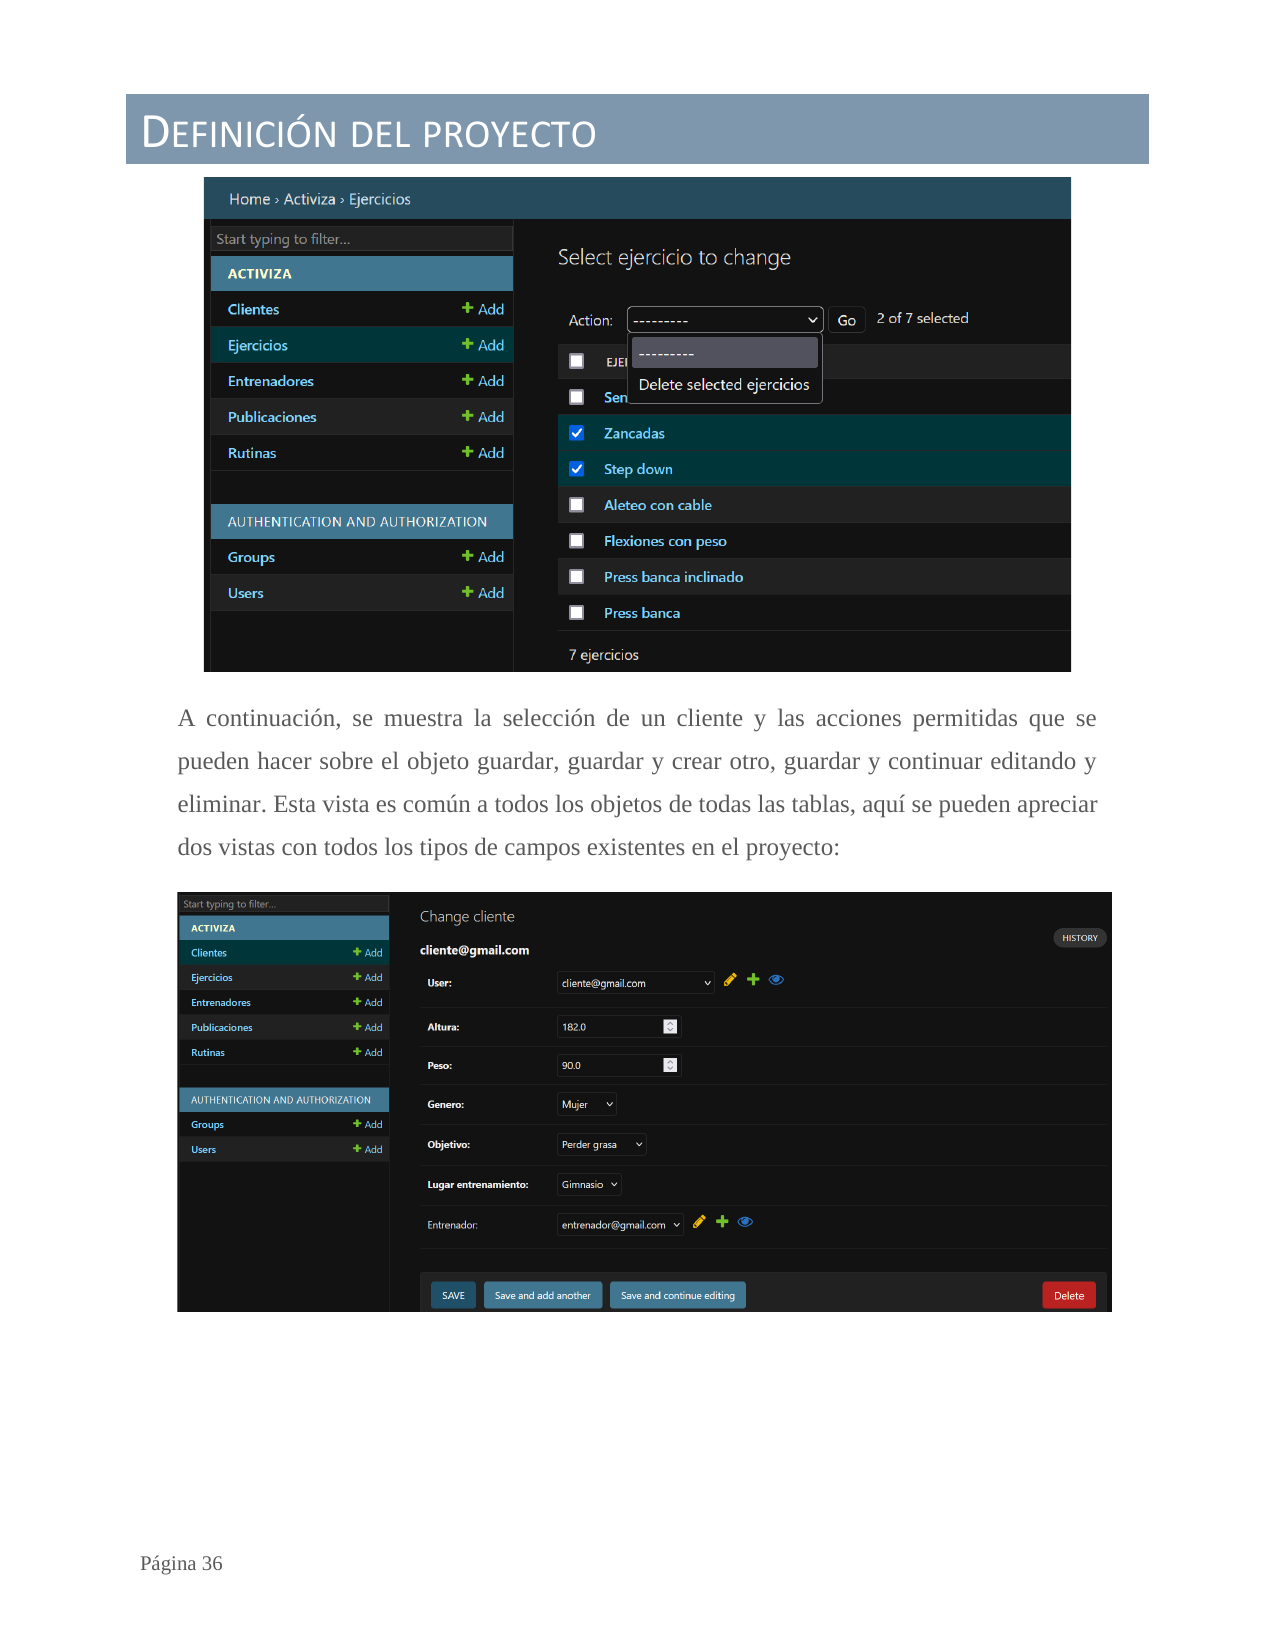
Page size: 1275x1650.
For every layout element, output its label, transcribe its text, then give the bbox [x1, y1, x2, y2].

text A continuación, se muestra la selección de un cliente y las acciones permitidas que se pueden hacer sobre el objeto guardar, guardar y crear otro, guardar y continuar editando y eliminar. Esta vista es común a todos los objetos de todas las tablas, aquí se pueden apreciar dos vistas con todos los tipos de campos existentes en el proyecto: [177, 703, 1098, 861]
picture [203, 177, 1072, 672]
picture [177, 892, 1112, 1312]
